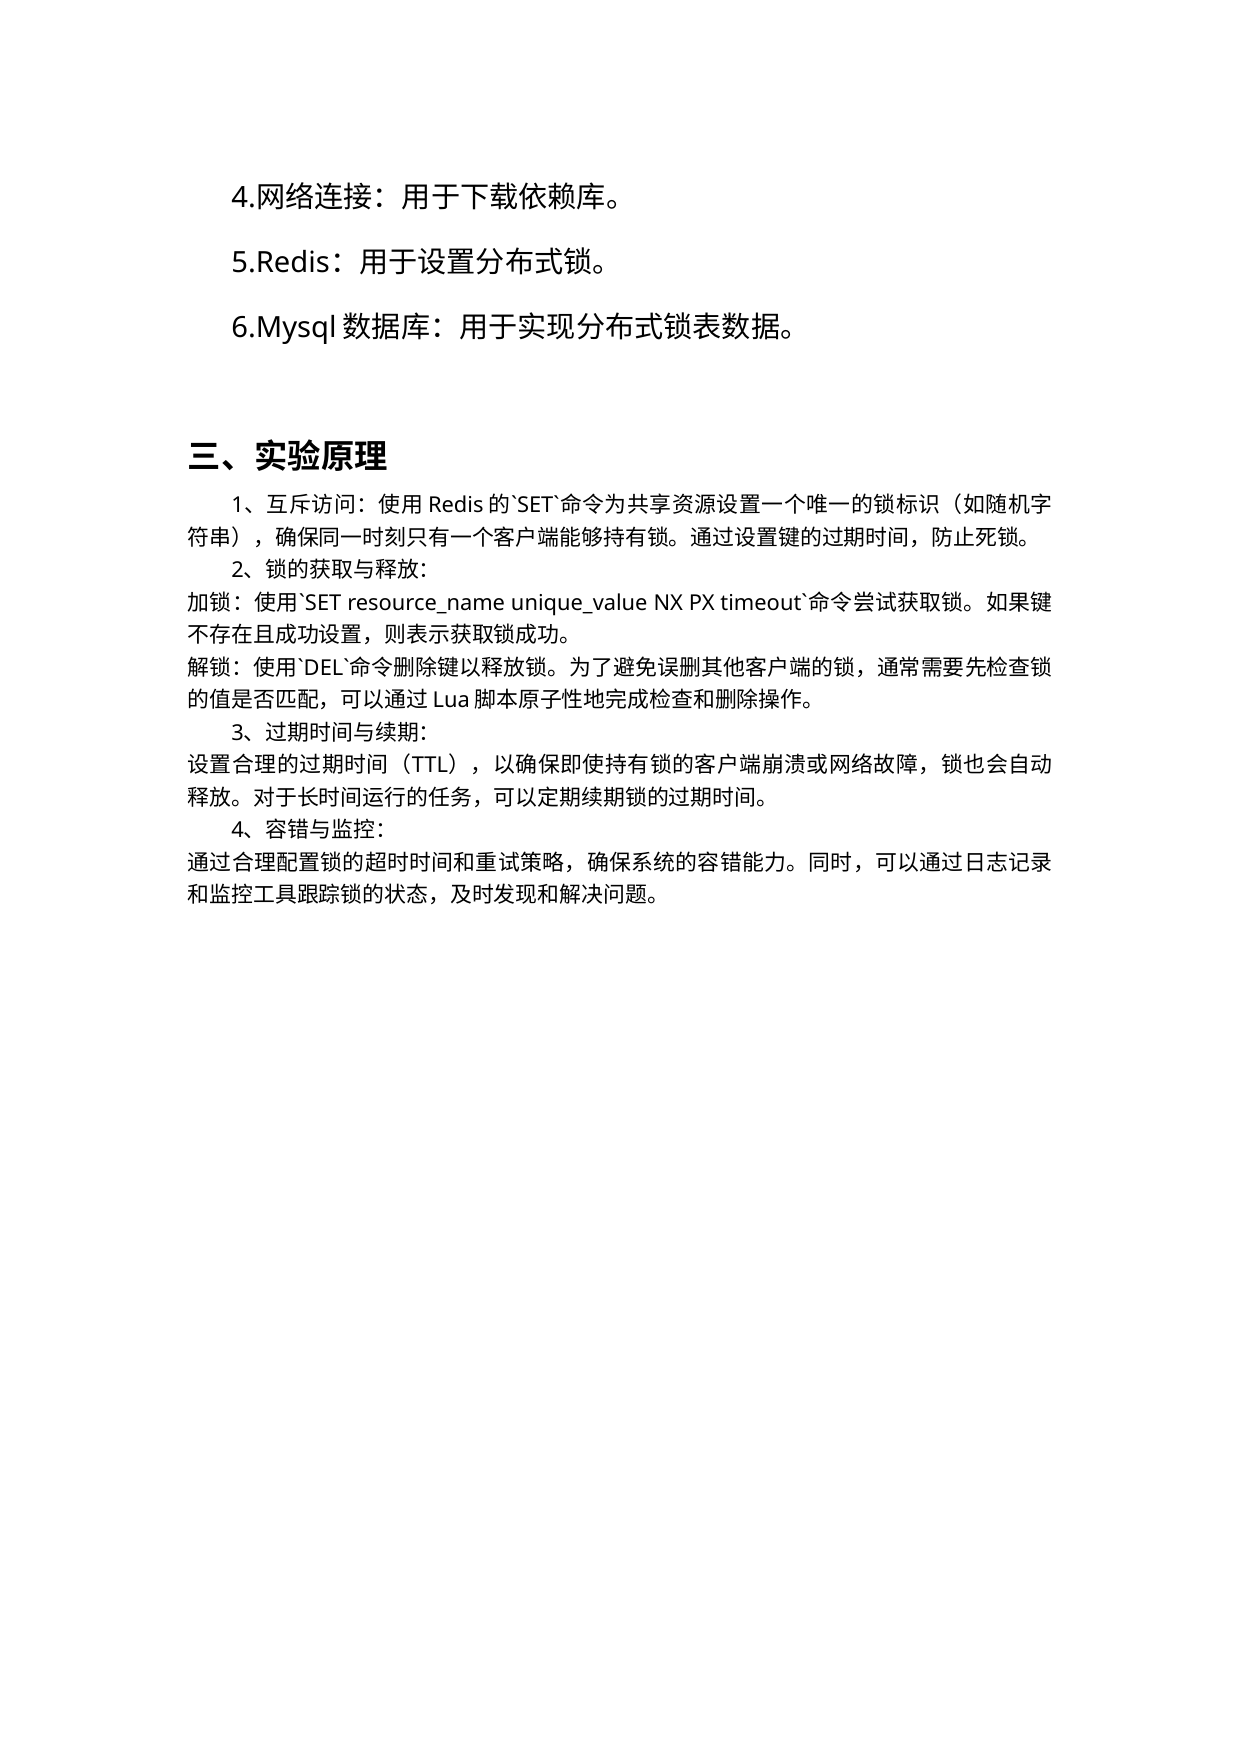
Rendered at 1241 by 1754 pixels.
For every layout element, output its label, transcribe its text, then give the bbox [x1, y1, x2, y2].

text 3、过期时间与续期： [187, 714, 1053, 747]
text 5.Redis：用于设置分布式锁。 [187, 227, 1053, 292]
text 解锁：使用`DEL`命令删除键以释放锁。为了避免误删其他客户端的锁，通常需要先检查锁的值是否匹配，可以通过Lua脚本原子性地完成检查和删除操作。 [187, 649, 1053, 714]
text 三、实验原理 [187, 422, 1053, 487]
text 通过合理配置锁的超时时间和重试策略，确保系统的容错能力。同时，可以通过日志记录和监控工具跟踪锁的状态，及时发现和解决问题。 [187, 844, 1053, 909]
text 4.网络连接：用于下载依赖库。 [187, 162, 1053, 227]
text 2、锁的获取与释放： [187, 552, 1053, 584]
text 设置合理的过期时间（TTL），以确保即使持有锁的客户端崩溃或网络故障，锁也会自动释放。对于长时间运行的任务，可以定期续期锁的过期时间。 [187, 747, 1053, 812]
text 4、容错与监控： [187, 812, 1053, 844]
text 加锁：使用`SET resource_name unique_value NX PX timeout`命令尝试获取锁。如果键不存在且成功设置，则表示获取锁成功。 [187, 584, 1053, 649]
text 6.Mysql数据库：用于实现分布式锁表数据。 [187, 292, 1053, 357]
text 1、互斥访问：使用Redis的`SET`命令为共享资源设置一个唯一的锁标识（如随机字符串），确保同一时刻只有一个客户端能够持有锁。通过设置键的过期时间，防止死锁。 [187, 487, 1053, 552]
